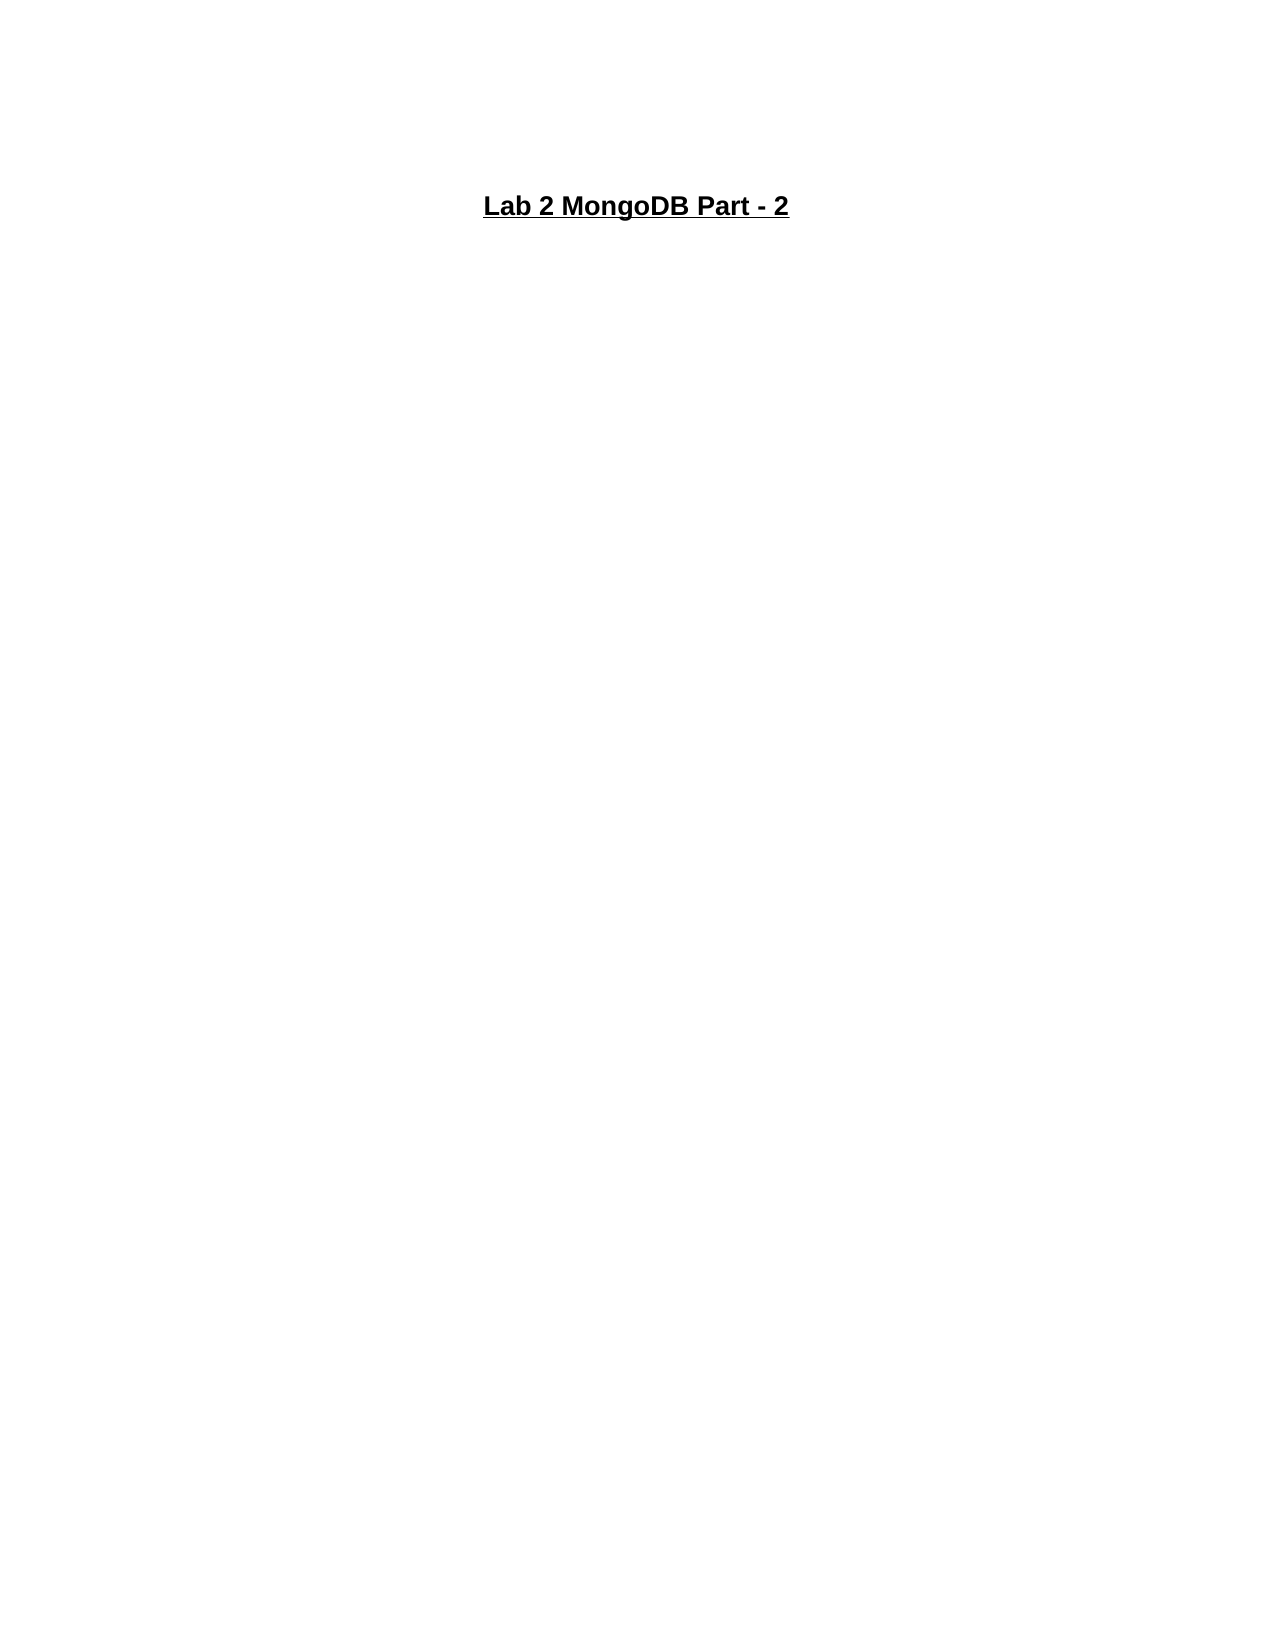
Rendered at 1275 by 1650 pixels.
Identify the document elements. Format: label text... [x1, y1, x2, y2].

text Lab 2 MongoDB Part - 2 [483, 189, 1275, 221]
